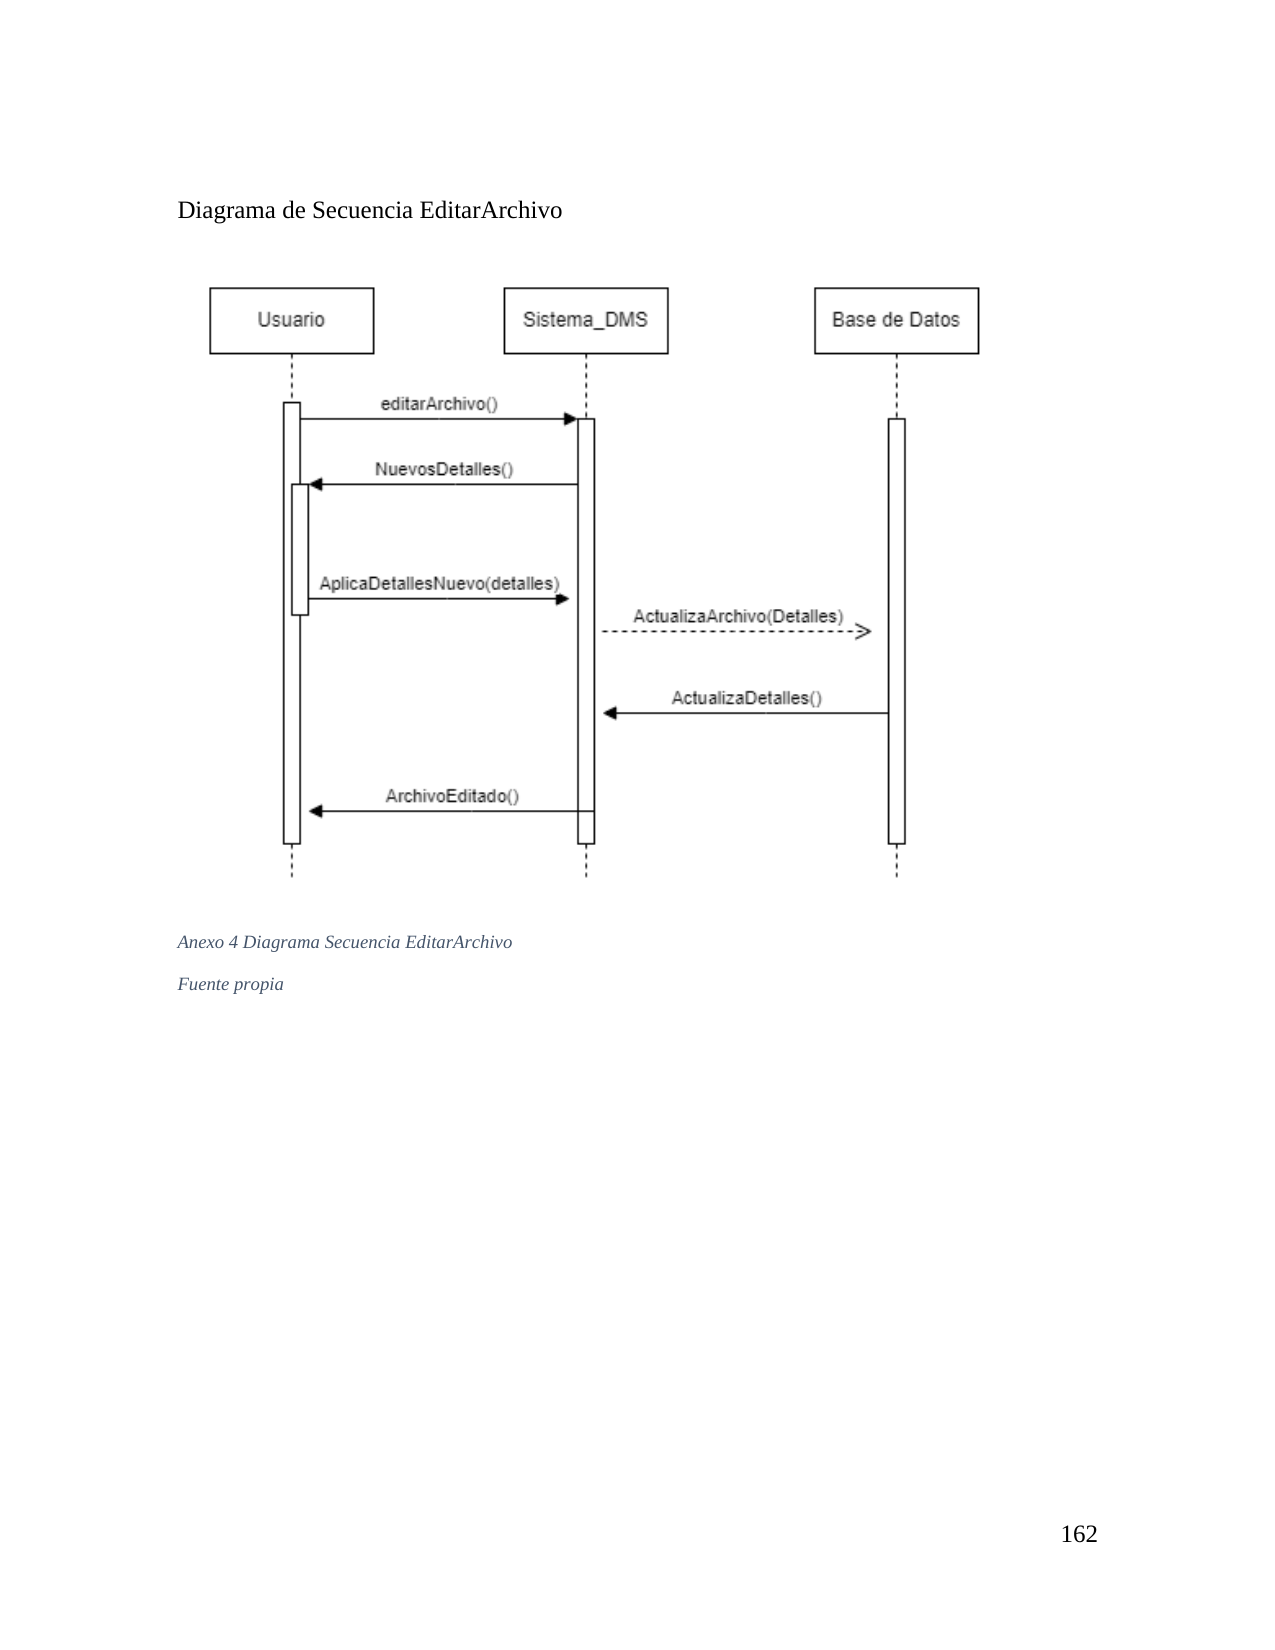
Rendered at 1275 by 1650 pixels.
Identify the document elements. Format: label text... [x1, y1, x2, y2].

text Diagrama de Secuencia EditarArchivo [177, 195, 1098, 224]
picture [177, 255, 1014, 912]
text Fuente propia [177, 973, 1098, 995]
